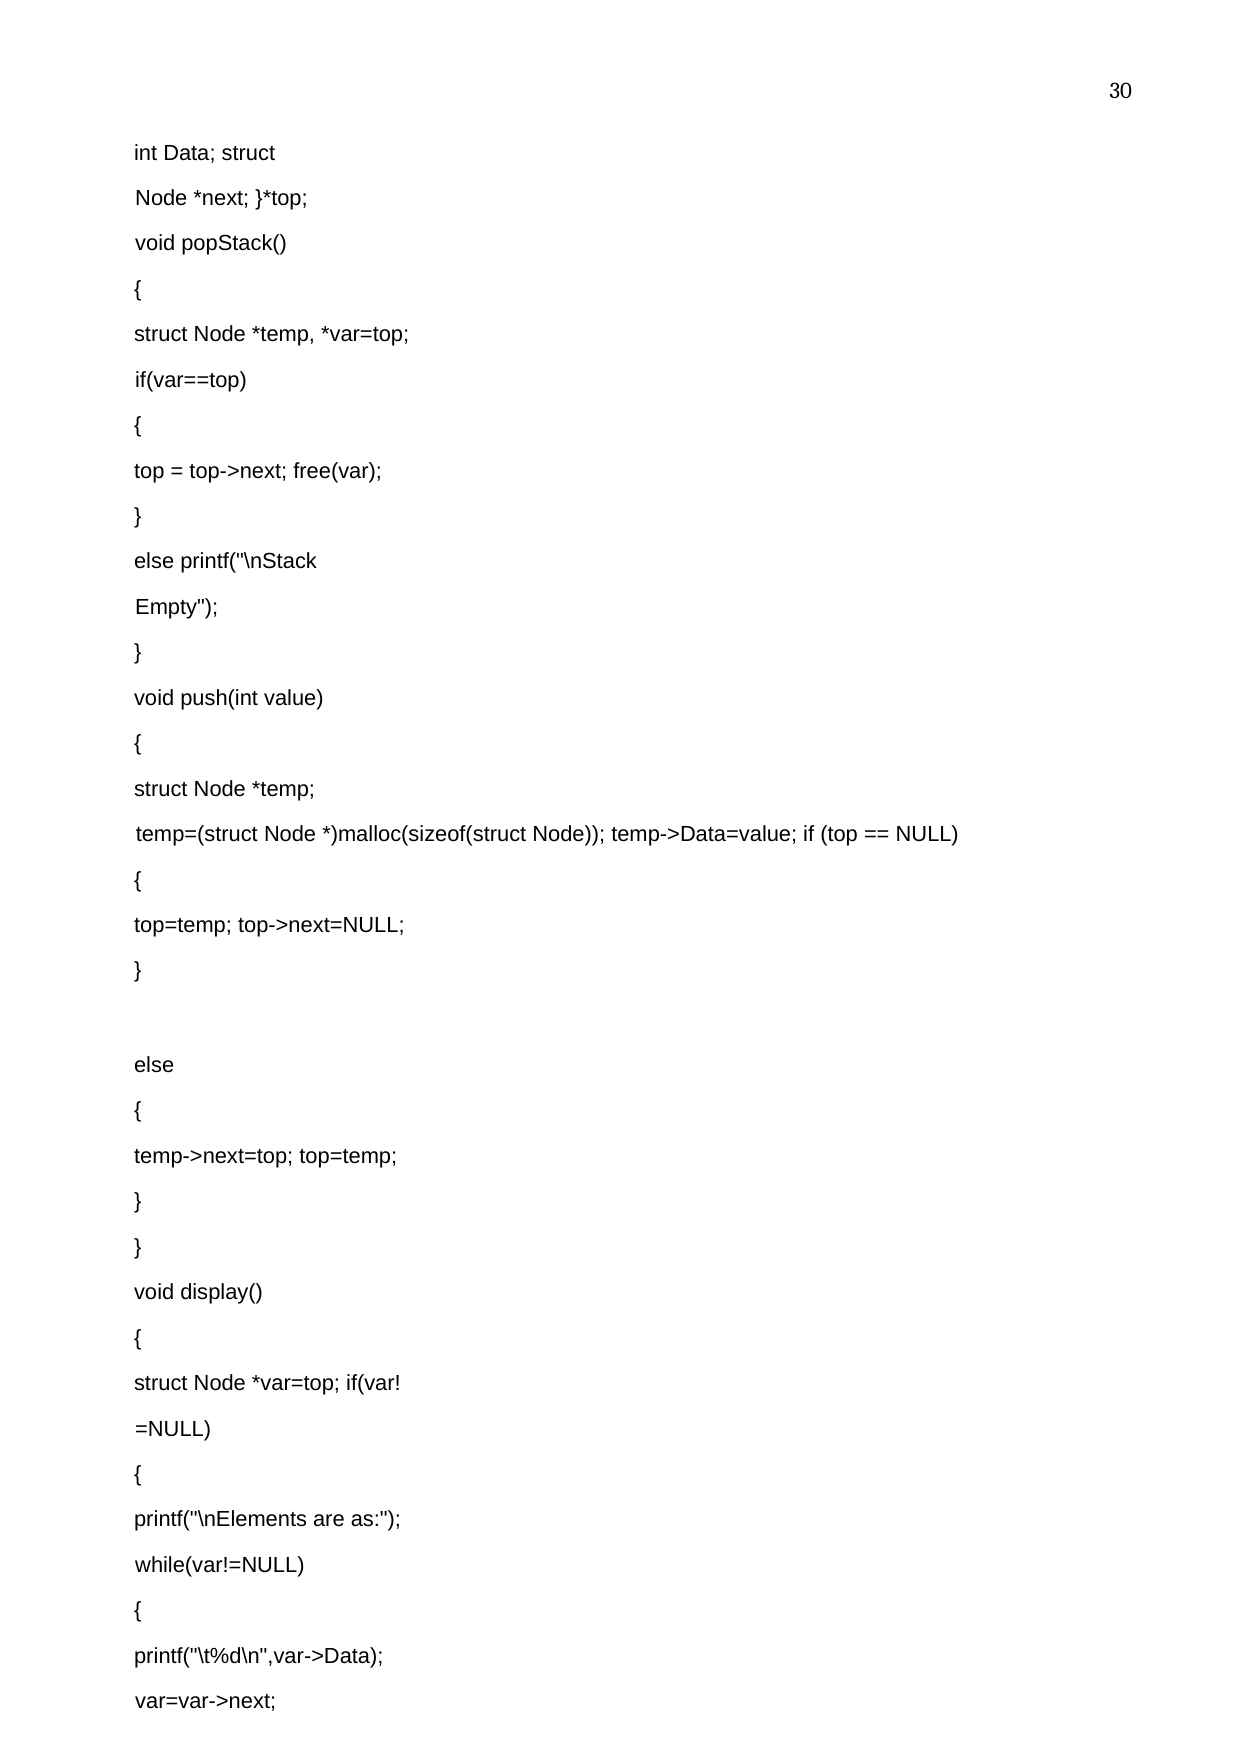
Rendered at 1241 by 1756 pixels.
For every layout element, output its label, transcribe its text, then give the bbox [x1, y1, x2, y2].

text top=temp; top->next=NULL; [134, 912, 406, 937]
text struct Node *temp; [134, 776, 424, 801]
text printf("\t%d\n",var->Data); var=var->next; [134, 1642, 424, 1713]
text { [134, 866, 424, 892]
text void display() [134, 1279, 424, 1304]
text else printf("\nStack Empty"); [134, 548, 361, 619]
text printf("\nElements are as:"); while(var!=NULL) [134, 1506, 424, 1577]
text void push(int value) [134, 684, 424, 710]
text temp->next=top; top=temp; [134, 1142, 398, 1168]
text temp=(struct Node *)malloc(sizeof(struct Node)); temp->Data=value; if (top == NULL) [136, 821, 1136, 846]
text { [134, 1597, 424, 1622]
text } [134, 1234, 424, 1259]
text { [134, 1461, 424, 1486]
text } [134, 639, 424, 664]
text struct Node *var=top; if(var!=NULL) [134, 1370, 424, 1441]
text { [134, 730, 424, 755]
text struct Node *temp, *var=top; if(var==top) [134, 321, 424, 392]
text { [134, 1325, 424, 1350]
text } [134, 957, 424, 982]
text int Data; struct Node *next; }*top; void popStack() [134, 139, 309, 255]
text top = top->next; free(var); [134, 458, 383, 483]
text { [134, 412, 424, 437]
text else [134, 1051, 424, 1077]
text } [134, 1188, 424, 1213]
text } [134, 503, 424, 528]
text { [134, 276, 424, 301]
text { [134, 1097, 424, 1122]
